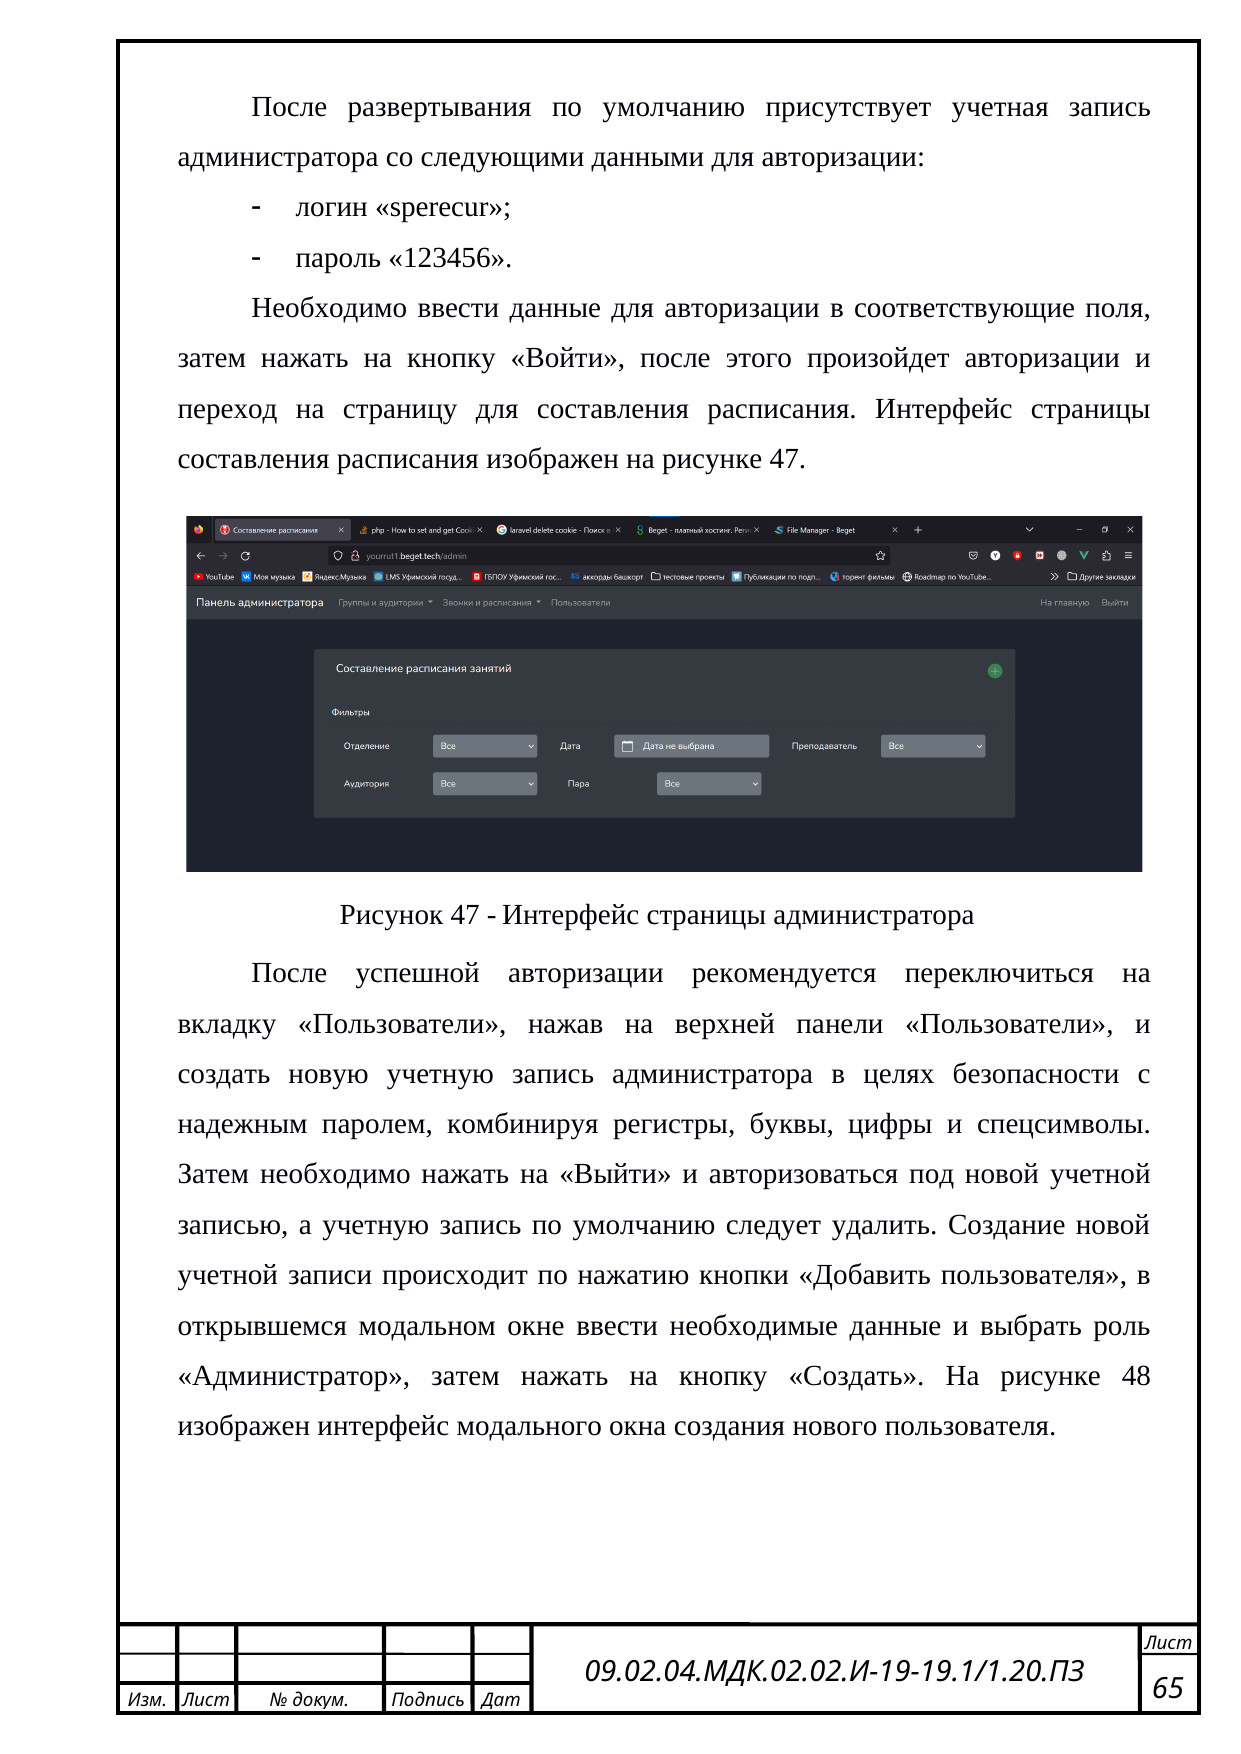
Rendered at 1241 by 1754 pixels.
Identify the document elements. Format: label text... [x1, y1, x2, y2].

text Интерфейс страницы администратора [177, 897, 1137, 930]
text После развертывания по умолчанию присутствует учетная запись администратора со следующими данными для авторизации: [177, 89, 1152, 172]
list логин «sperecur»; [177, 189, 1137, 223]
text После успешной авторизации рекомендуется переключиться на вкладку «Пользователи», нажав на верхней панели «Пользователи», и создать новую учетную запись администратора в целях безопасности с надежным паролем, комбинируя регистры, буквы, цифры и спецсимволы. Затем необходимо нажать на «Выйти» и авторизоваться под новой учетной записью, а учетную запись по умолчанию следует удалить. Создание новой учетной записи происходит по нажатию кнопки «Добавить пользователя», в открывшемся модальном окне ввести необходимые данные и выбрать роль «Администратор», затем нажать на кнопку «Создать». На рисунке 48 изображен интерфейс модального окна создания нового пользователя. [177, 955, 1152, 1442]
picture [186, 516, 1143, 872]
list пароль «123456». [177, 240, 1137, 273]
text Необходимо ввести данные для авторизации в соответствующие поля, затем нажать на кнопку «Войти», после этого произойдет авторизации и переход на страницу для составления расписания. Интерфейс страницы составления расписания изображен на рисунке 47. [177, 290, 1152, 474]
